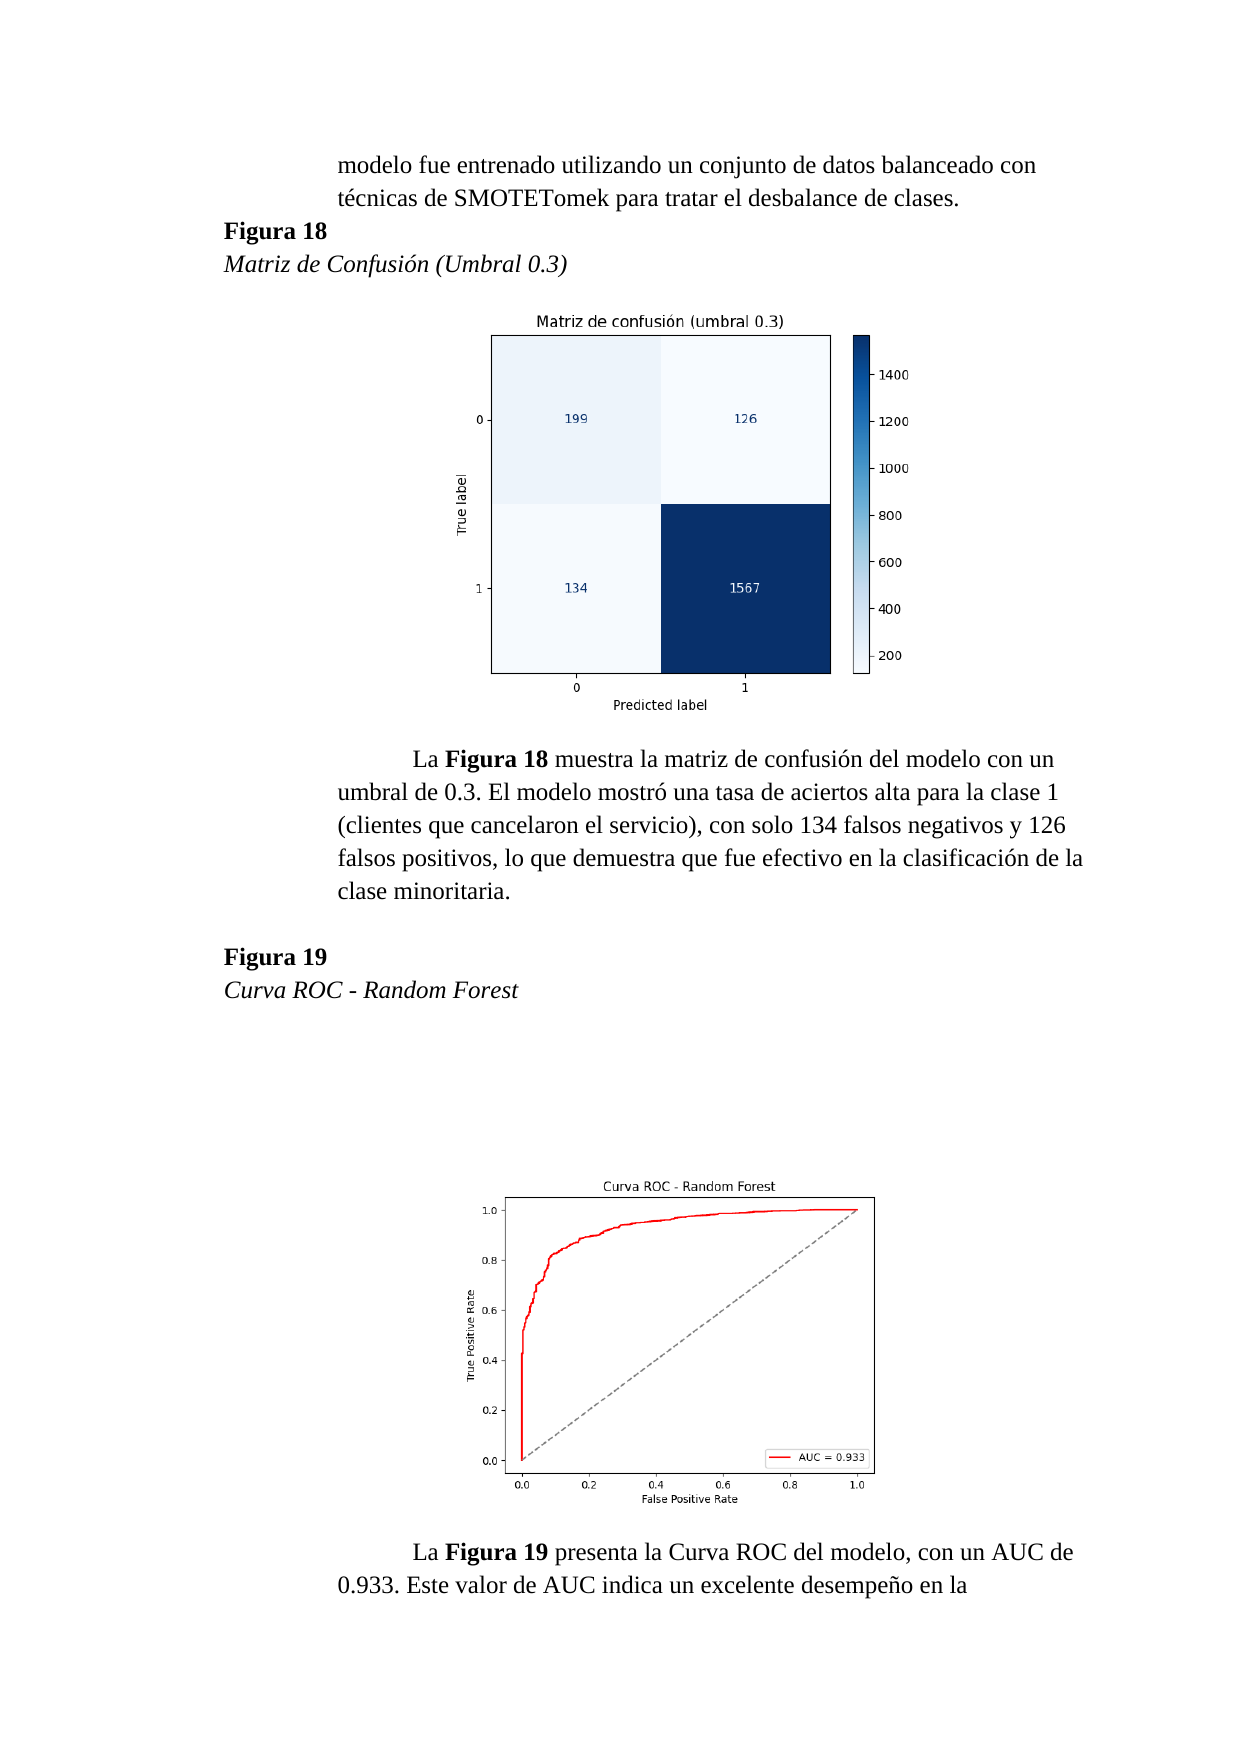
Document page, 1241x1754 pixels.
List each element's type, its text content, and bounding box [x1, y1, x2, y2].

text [337, 1537, 1090, 1599]
text Figura 18 [150, 216, 1090, 245]
text La Figura 18 muestra la matriz de confusión del modelo con un umbral de 0.3. El modelo mostró una tasa de aciertos alta para la clase 1 (clientes que cancelaron el servicio), con solo 134 falsos negativos y 126 falsos positivos, lo que demuestra que fue efectivo en la clasificación de la clase minoritaria. [337, 744, 1090, 905]
picture [459, 1173, 881, 1512]
picture [447, 305, 918, 721]
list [337, 150, 1090, 212]
text Curva ROC - Random Forest [150, 976, 1090, 1004]
text Figura 19 [150, 942, 1090, 971]
text Matriz de Confusión (Umbral 0.3) [150, 249, 1090, 278]
